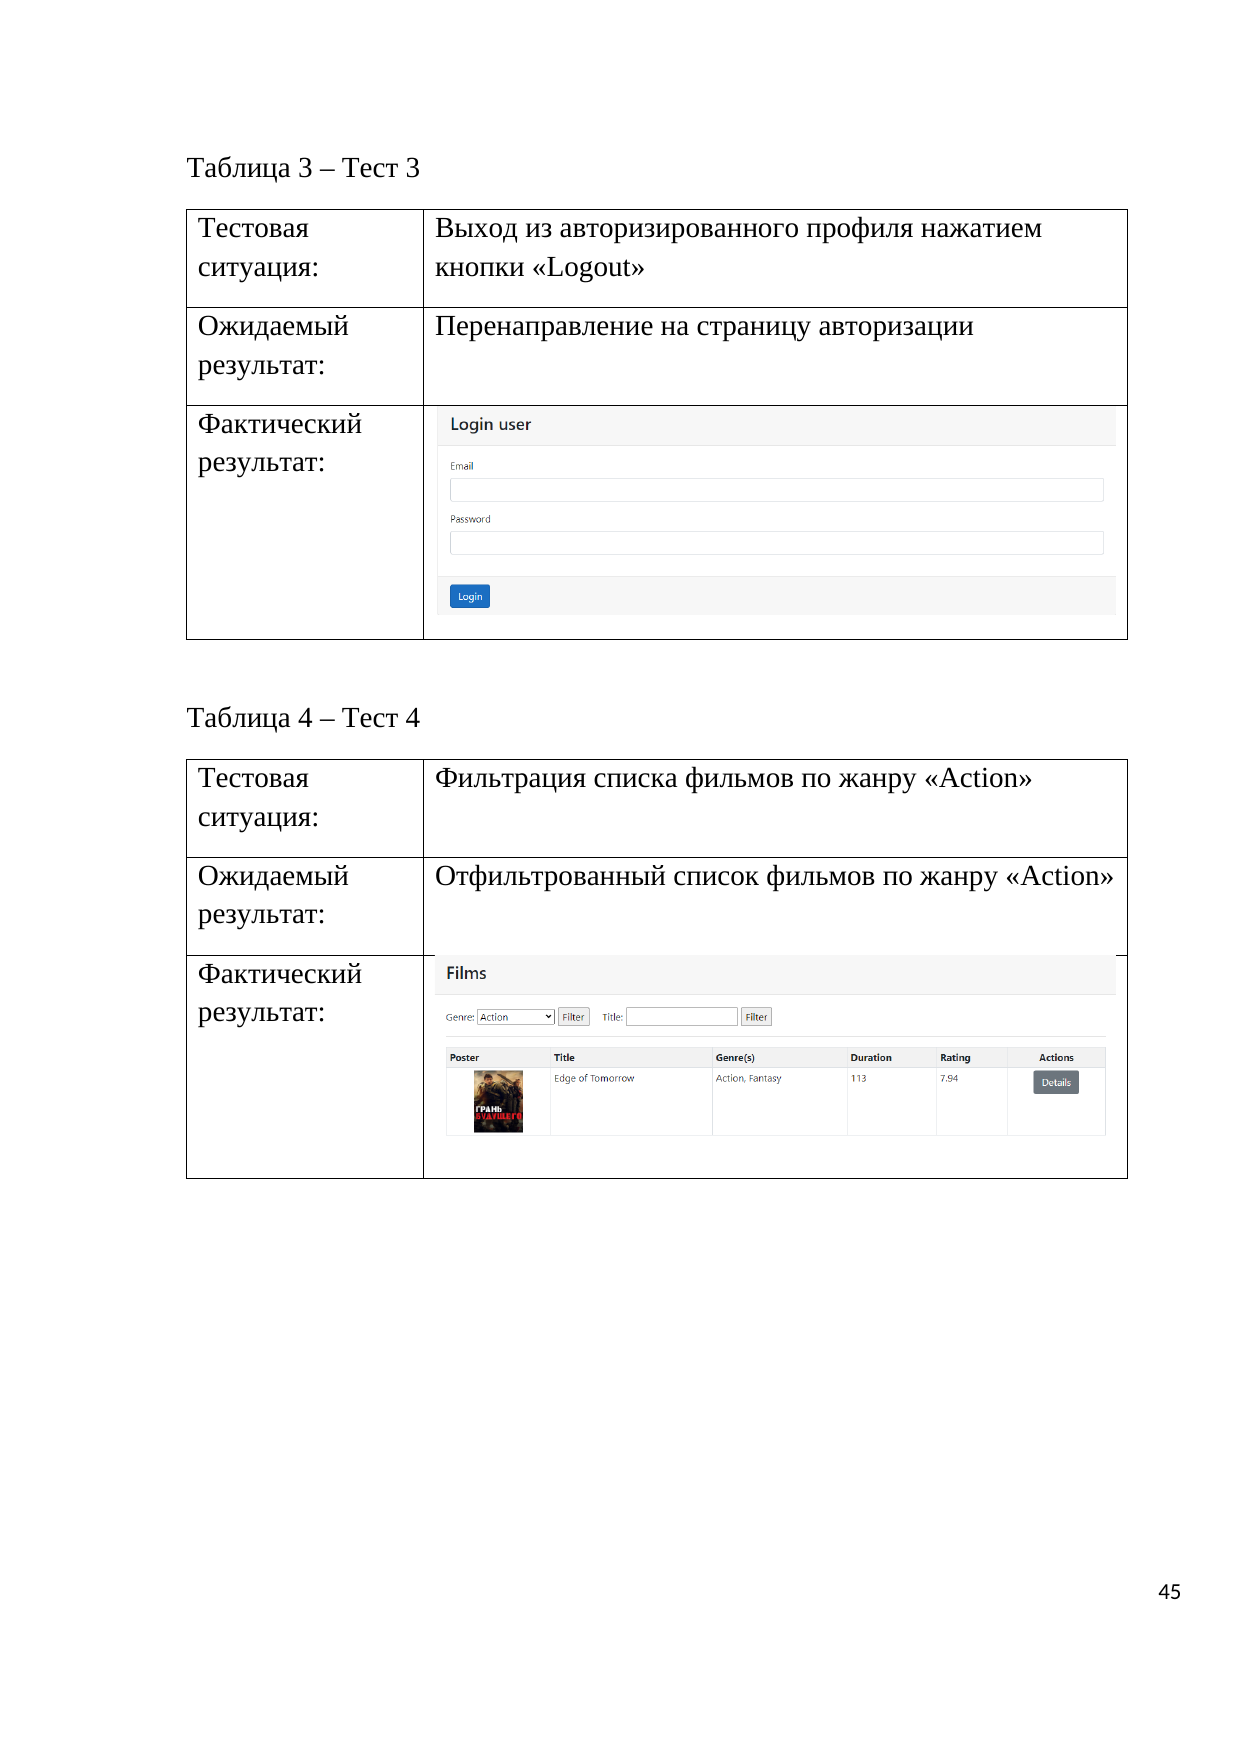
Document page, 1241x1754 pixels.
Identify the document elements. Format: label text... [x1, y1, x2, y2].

table_cell Фактический результат: [187, 406, 423, 639]
table_cell Отфильтрованный список фильмов по жанру «Action» [424, 858, 1127, 955]
table_cell Ожидаемый результат: [187, 308, 423, 405]
table_cell Перенаправление на страницу авторизации [424, 308, 1127, 405]
picture [434, 406, 1116, 615]
table_cell [424, 406, 1127, 639]
table_cell [424, 956, 1127, 1178]
table_header Выход из авторизированного профиля нажатием кнопки «Logout» [424, 210, 1127, 307]
text Таблица 3 – Тест 3 [112, 150, 1181, 183]
picture [434, 955, 1116, 1154]
table_header Фильтрация списка фильмов по жанру «Action» [424, 760, 1127, 857]
table_header Тестовая ситуация: [187, 210, 423, 307]
table_cell Ожидаемый результат: [187, 858, 423, 955]
text Таблица 4 – Тест 4 [112, 700, 1181, 733]
table_header Тестовая ситуация: [187, 760, 423, 857]
table_cell Фактический результат: [187, 956, 423, 1178]
